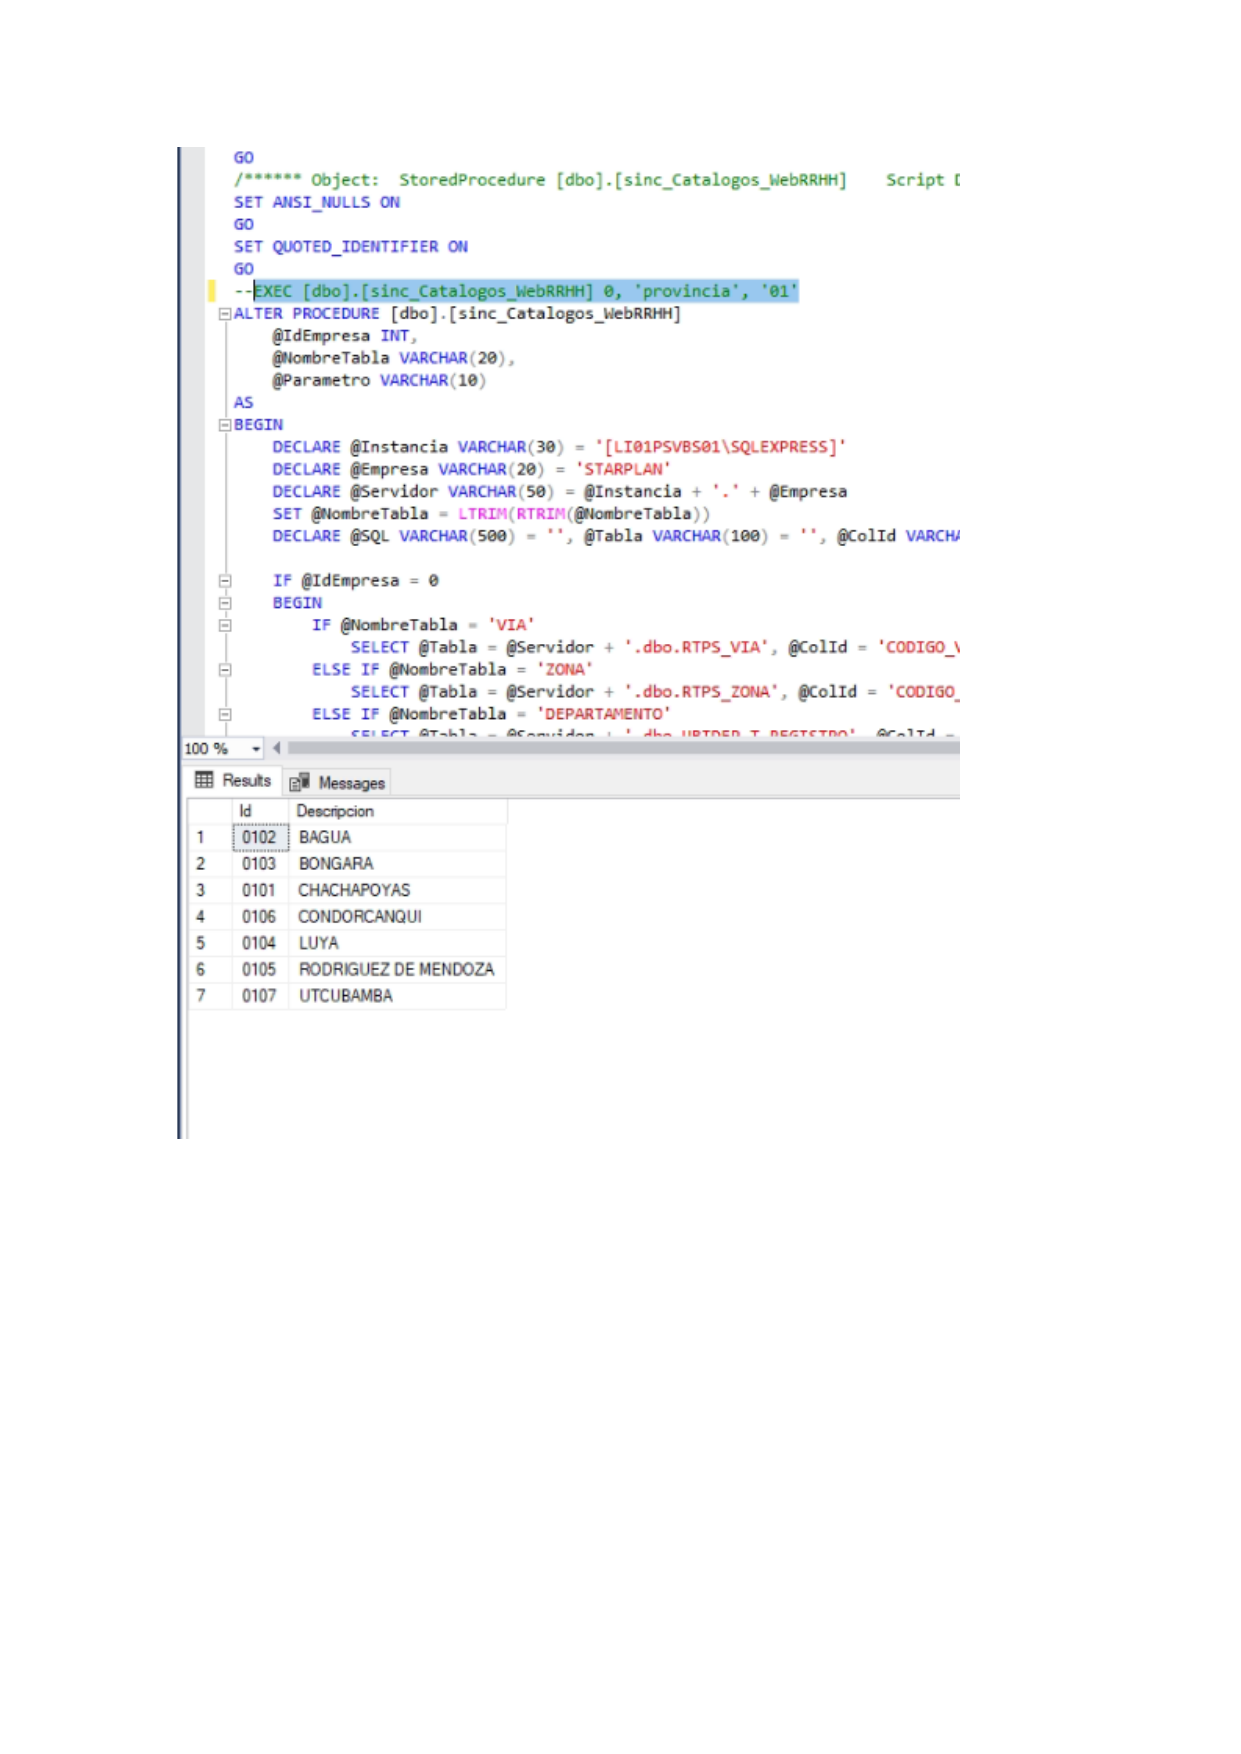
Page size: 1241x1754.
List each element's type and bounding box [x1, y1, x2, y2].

picture [177, 147, 960, 1139]
